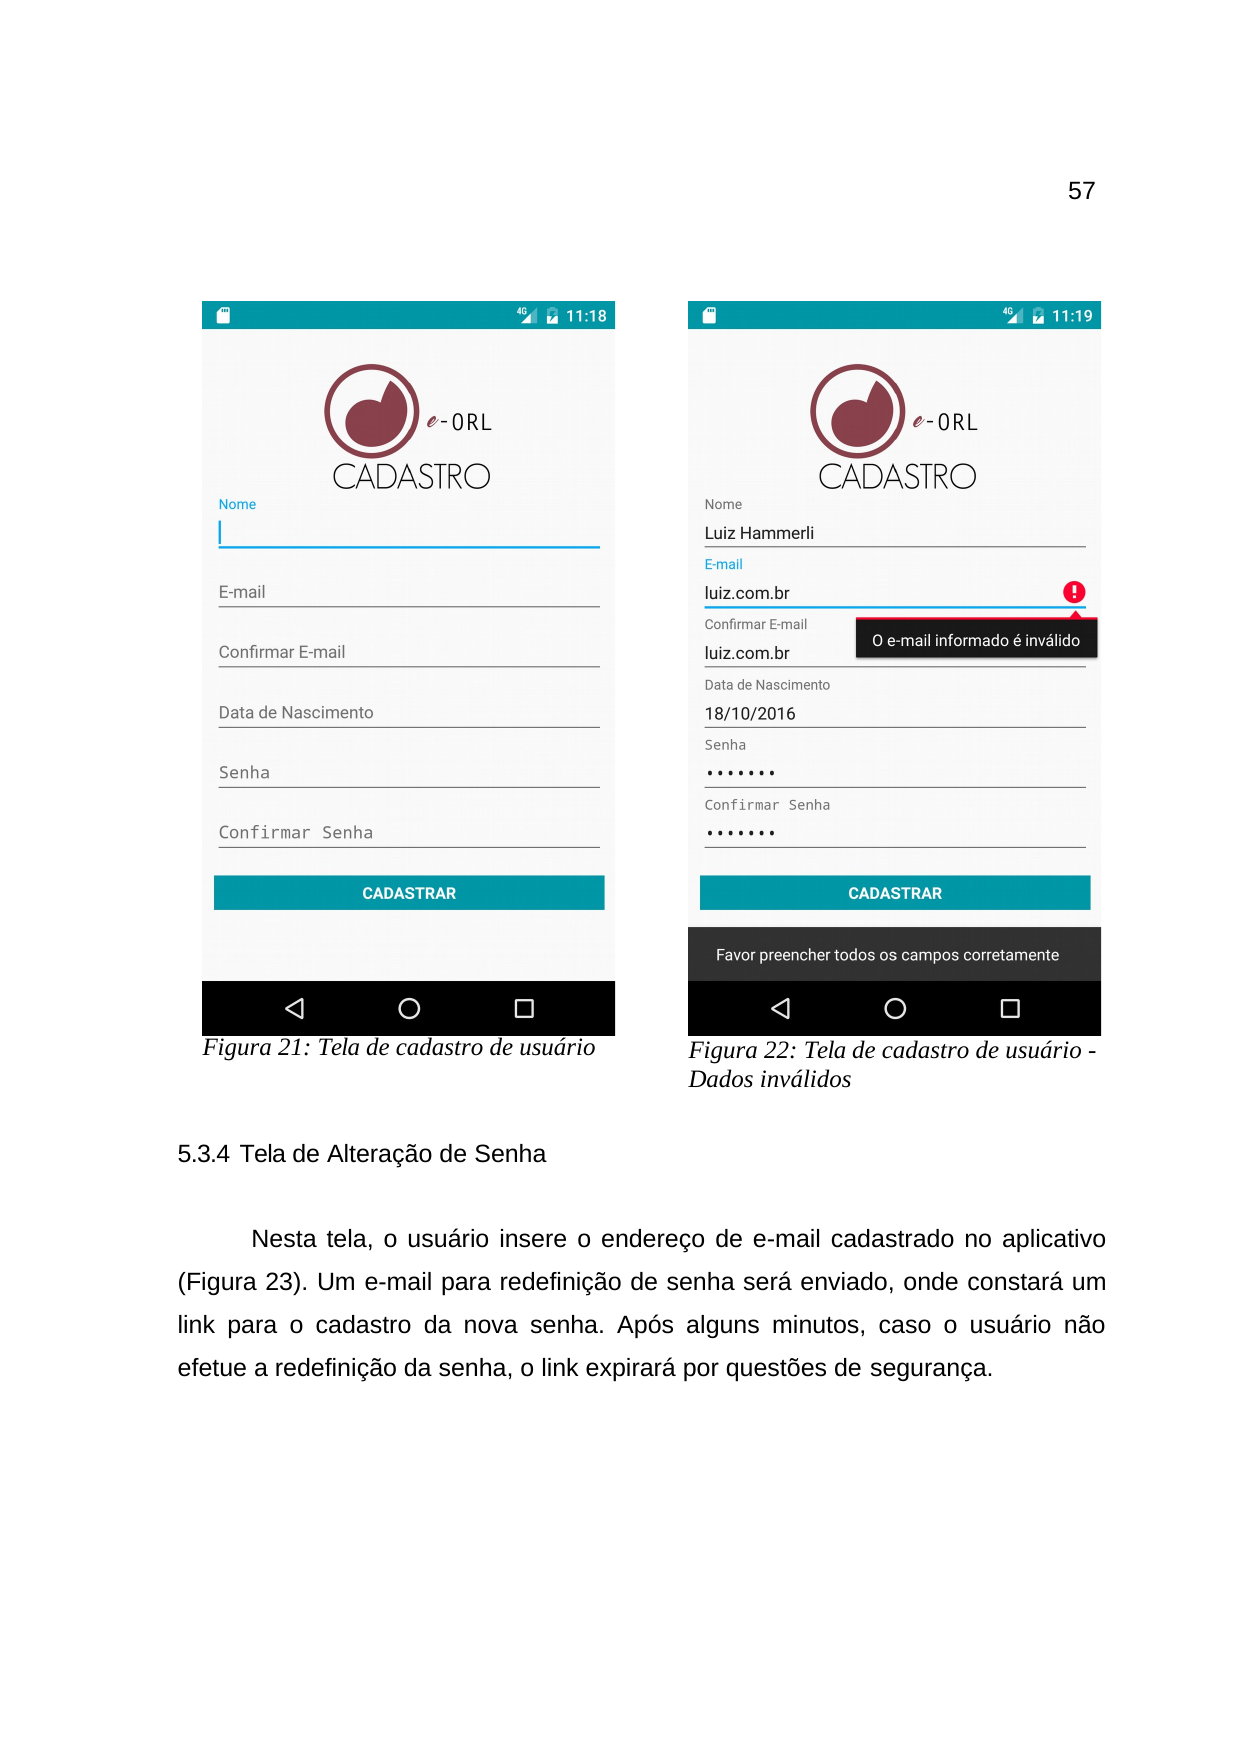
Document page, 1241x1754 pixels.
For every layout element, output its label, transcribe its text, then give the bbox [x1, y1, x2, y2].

text Dados inválidos [688, 1064, 1108, 1092]
text Figura 21: Tela de cadastro de usuário Figura 22: Tela de cadastro de usuário - [202, 1036, 1108, 1064]
picture [688, 301, 1102, 1036]
text Nesta tela, o usuário insere o endereço de e-mail cadastrado no aplicativo (Figura 23). Um e-mail para redefinição de senha será enviado, onde constará um link para o cadastro da nova senha. Após alguns minutos, caso o usuário não efetue a redefinição da senha, o link expirará por questões de segurança. [177, 1224, 1108, 1382]
picture [202, 301, 615, 1036]
list Tela de Alteração de Senha [177, 1139, 1119, 1168]
